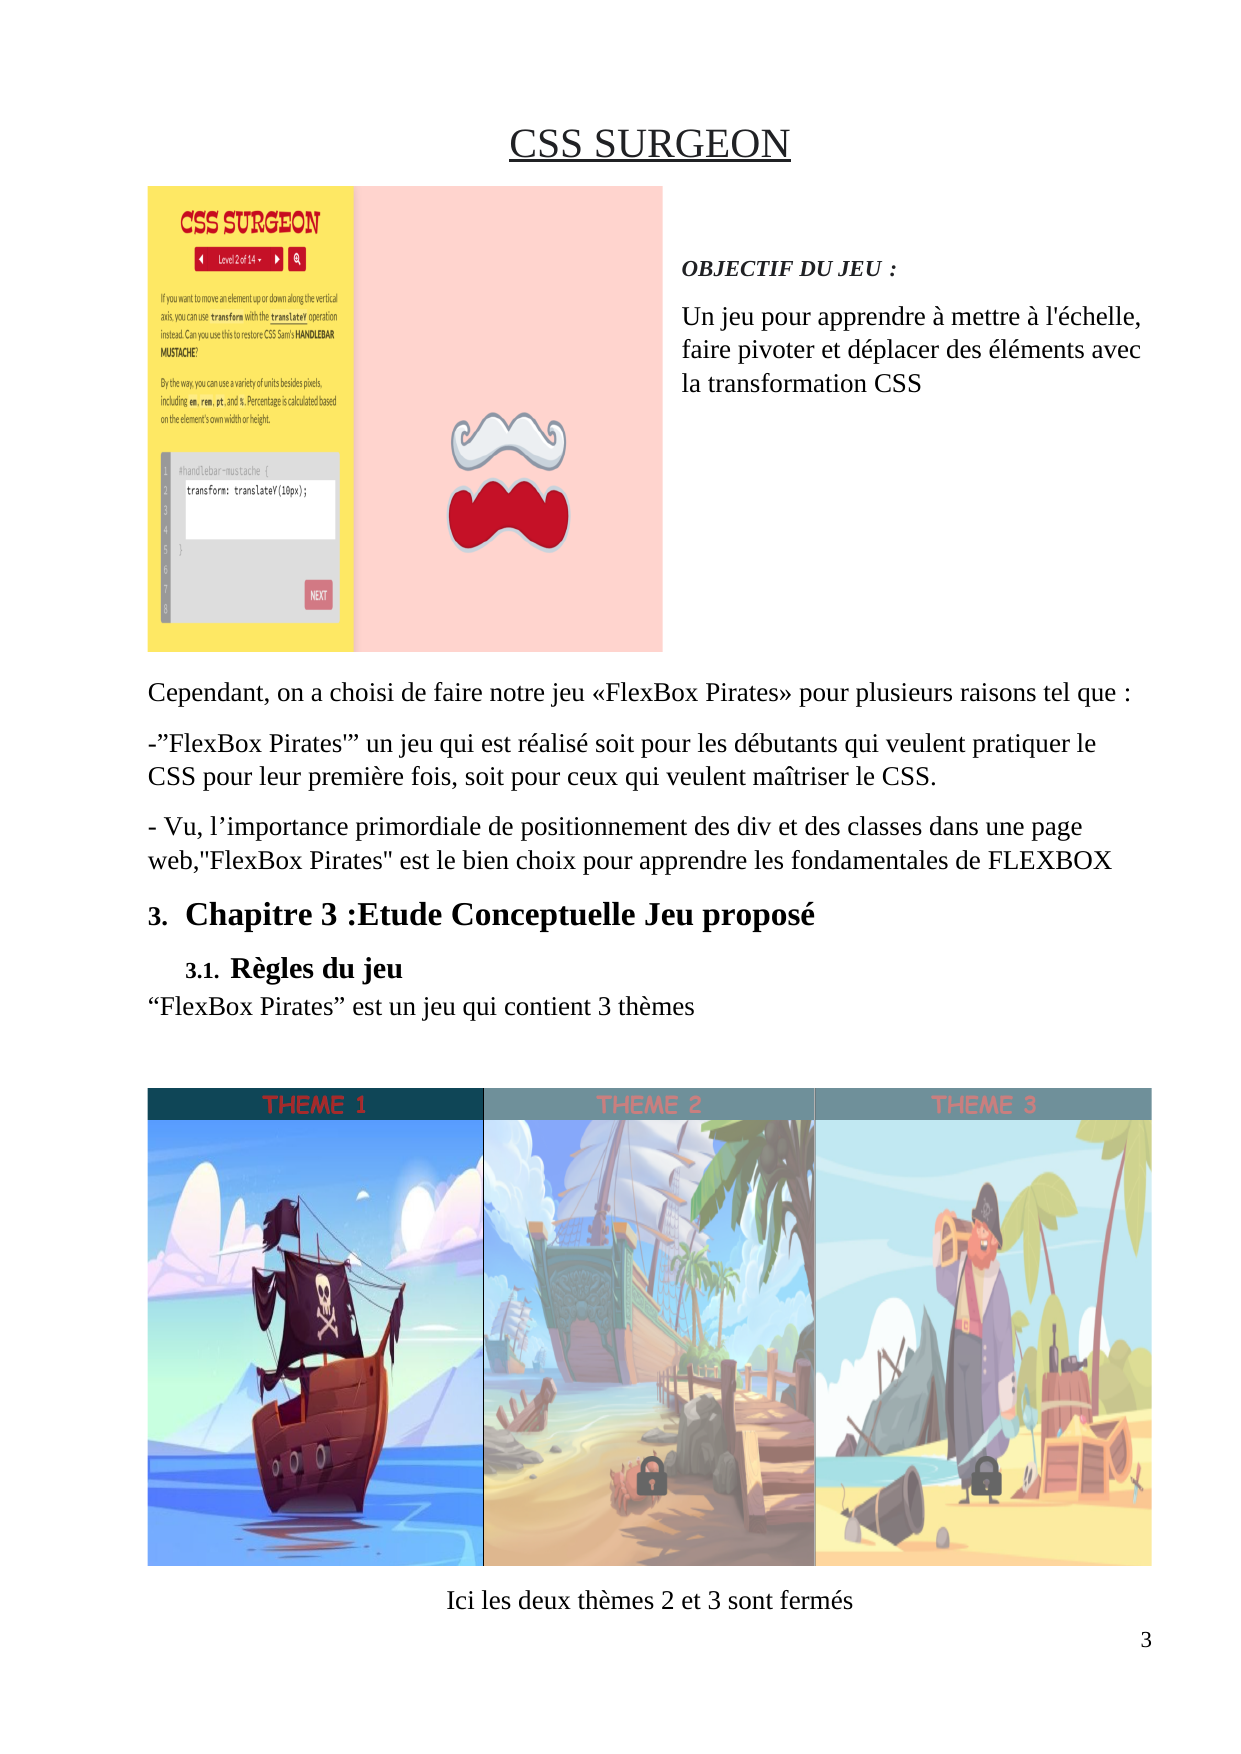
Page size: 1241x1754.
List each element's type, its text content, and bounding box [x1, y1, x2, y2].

list Chapitre 3 :Etude Conceptuelle Jeu proposé [148, 894, 1152, 932]
picture [147, 1088, 1152, 1566]
text - Vu, l’importance primordiale de positionnement des div et des classes dans une page web,''FlexBox Pirates'' est le bien choix pour apprendre les fondamentales de FLEXBOX [148, 810, 1152, 875]
text OBJECTIF DU JEU : [663, 255, 1152, 281]
text Ici les deux thèmes 2 et 3 sont fermés [148, 1584, 1152, 1616]
text “FlexBox Pirates” est un jeu qui contient 3 thèmes [148, 991, 1152, 1022]
picture [147, 186, 663, 652]
list Règles du jeu [185, 951, 1152, 985]
text Cependant, on a choisi de faire notre jeu «FlexBox Pirates» pour plusieurs raisons tel que : [148, 676, 1152, 708]
text CSS SURGEON [148, 118, 1152, 166]
text Un jeu pour apprendre à mettre à l'échelle, faire pivoter et déplacer des éléments avec la transformation CSS [663, 300, 1152, 398]
text -”FlexBox Pirates'” un jeu qui est réalisé soit pour les débutants qui veulent pratiquer le CSS pour leur première fois, soit pour ceux qui veulent maîtriser le CSS. [148, 727, 1152, 791]
